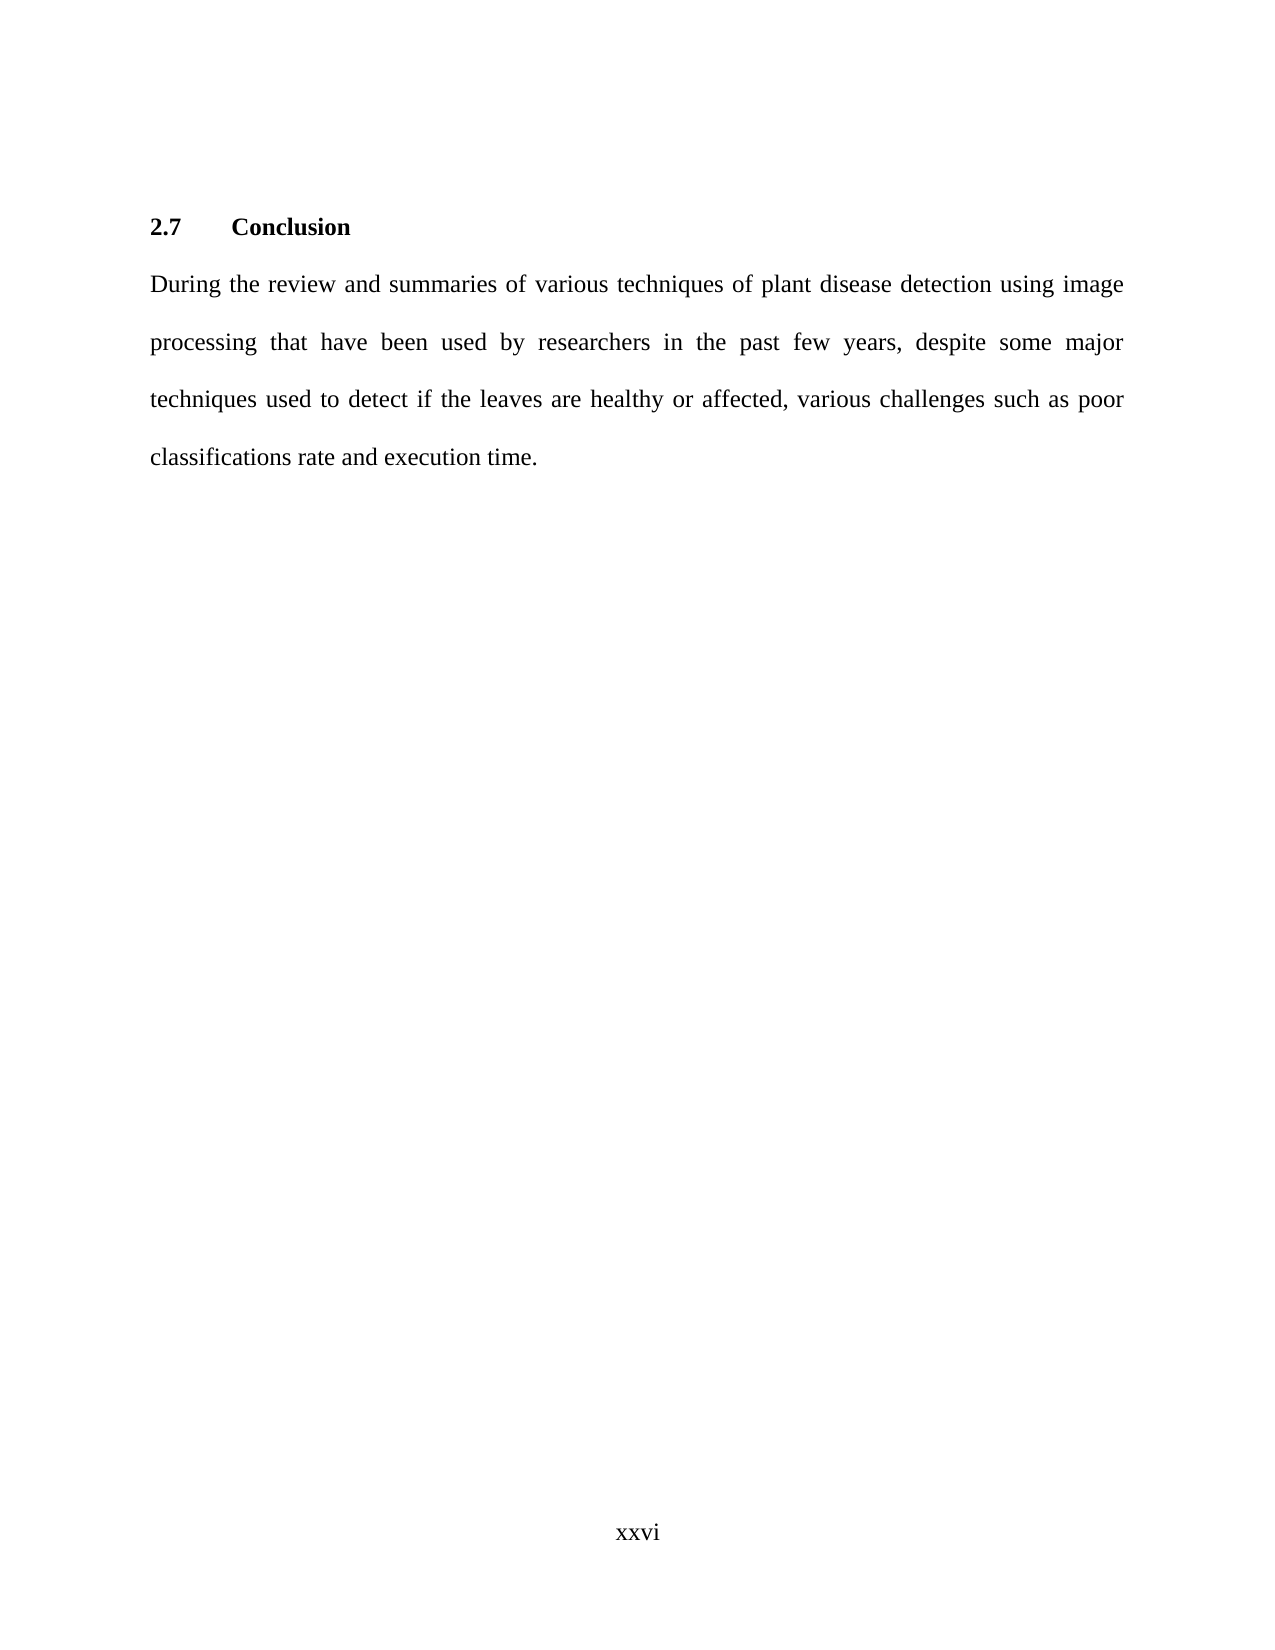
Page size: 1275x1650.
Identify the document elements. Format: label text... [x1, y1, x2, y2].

text During the review and summaries of various techniques of plant disease detection using image processing that have been used by researchers in the past few years, despite some major techniques used to detect if the leaves are healthy or affected, various challenges such as poor classifications rate and execution time. [150, 269, 1125, 471]
subtitle 2.7 Conclusion [150, 212, 1125, 241]
